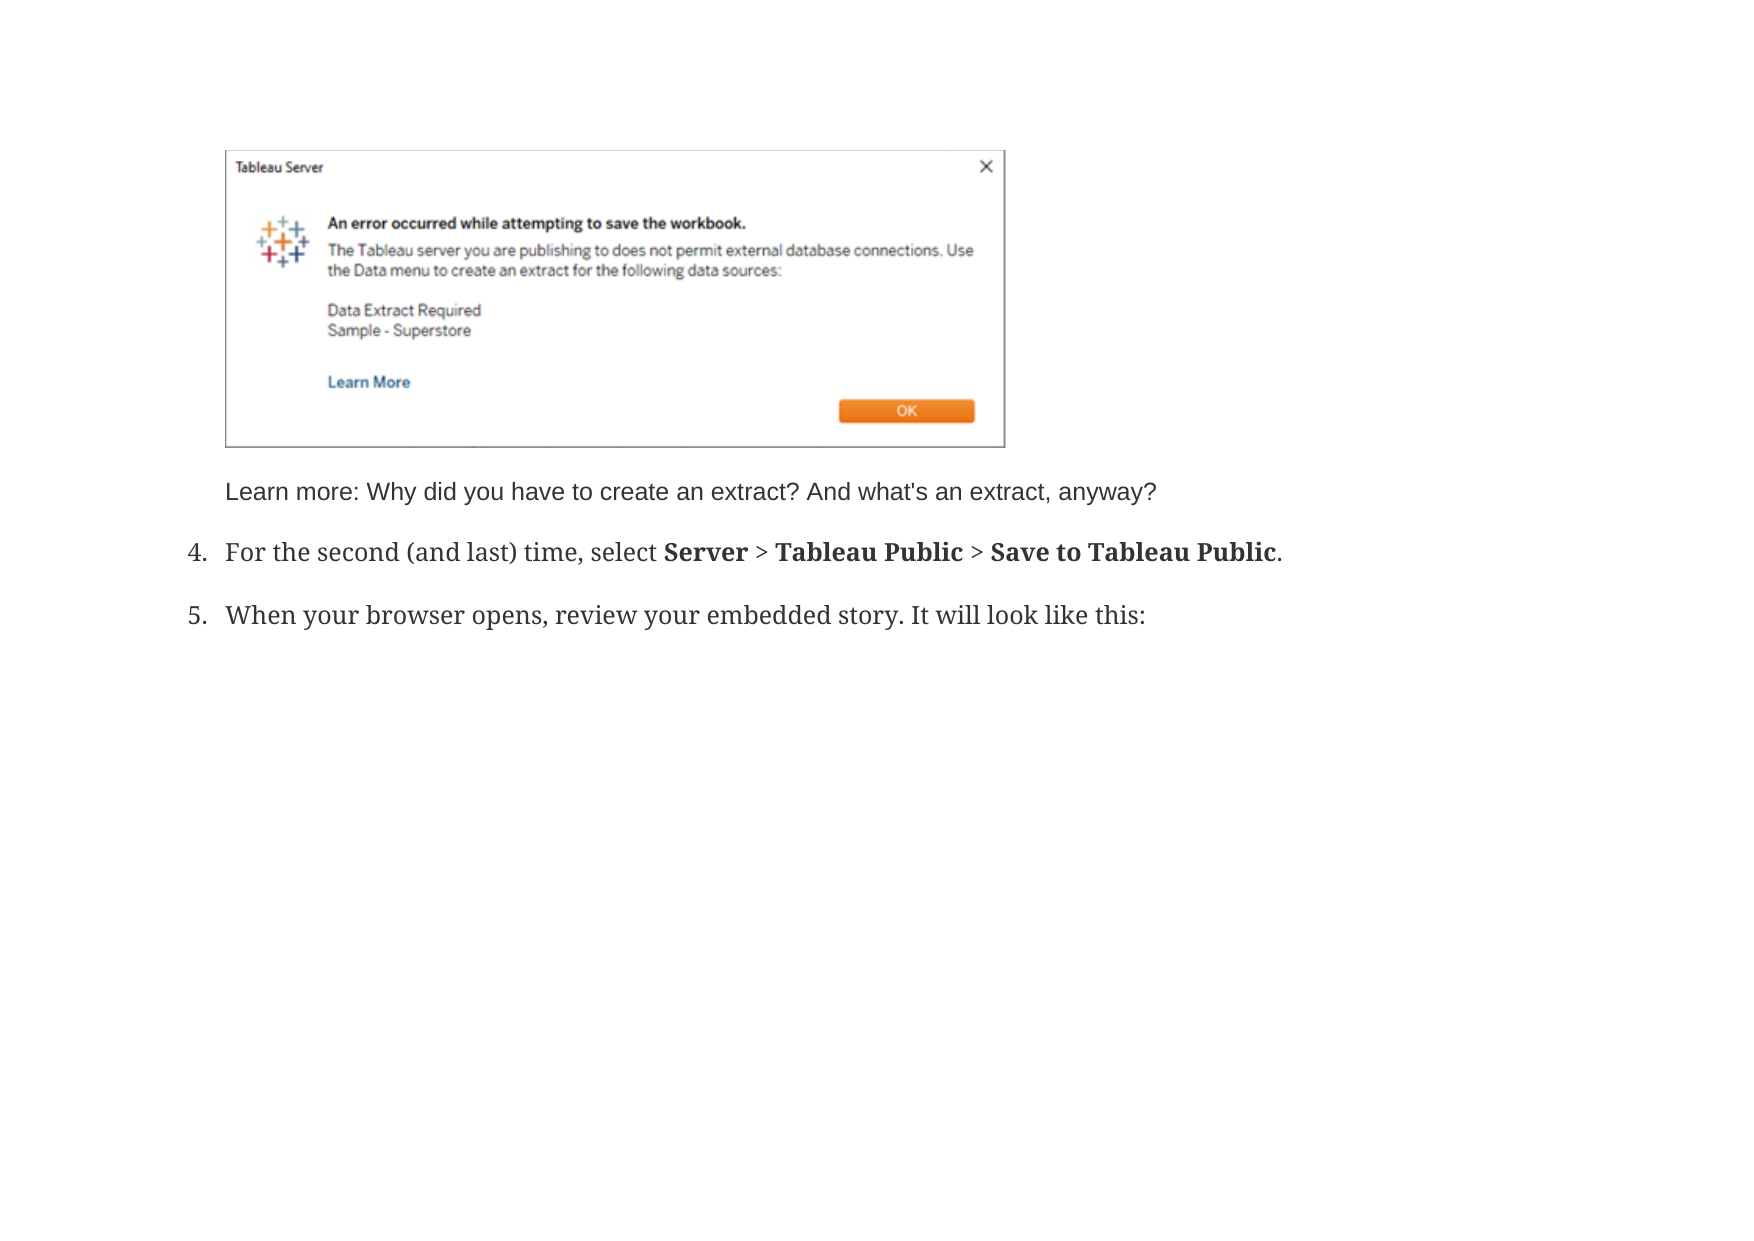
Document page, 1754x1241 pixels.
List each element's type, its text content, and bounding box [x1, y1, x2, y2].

text Learn more: Why did you have to create an extract? And what's an extract, anyway? [225, 477, 1604, 505]
list When your browser opens, review your embedded story. It will look like this: [187, 598, 1604, 632]
list For the second (and last) time, select Server > Tableau Public > Save to Tableau Public. [187, 534, 1604, 569]
picture [225, 150, 1007, 448]
